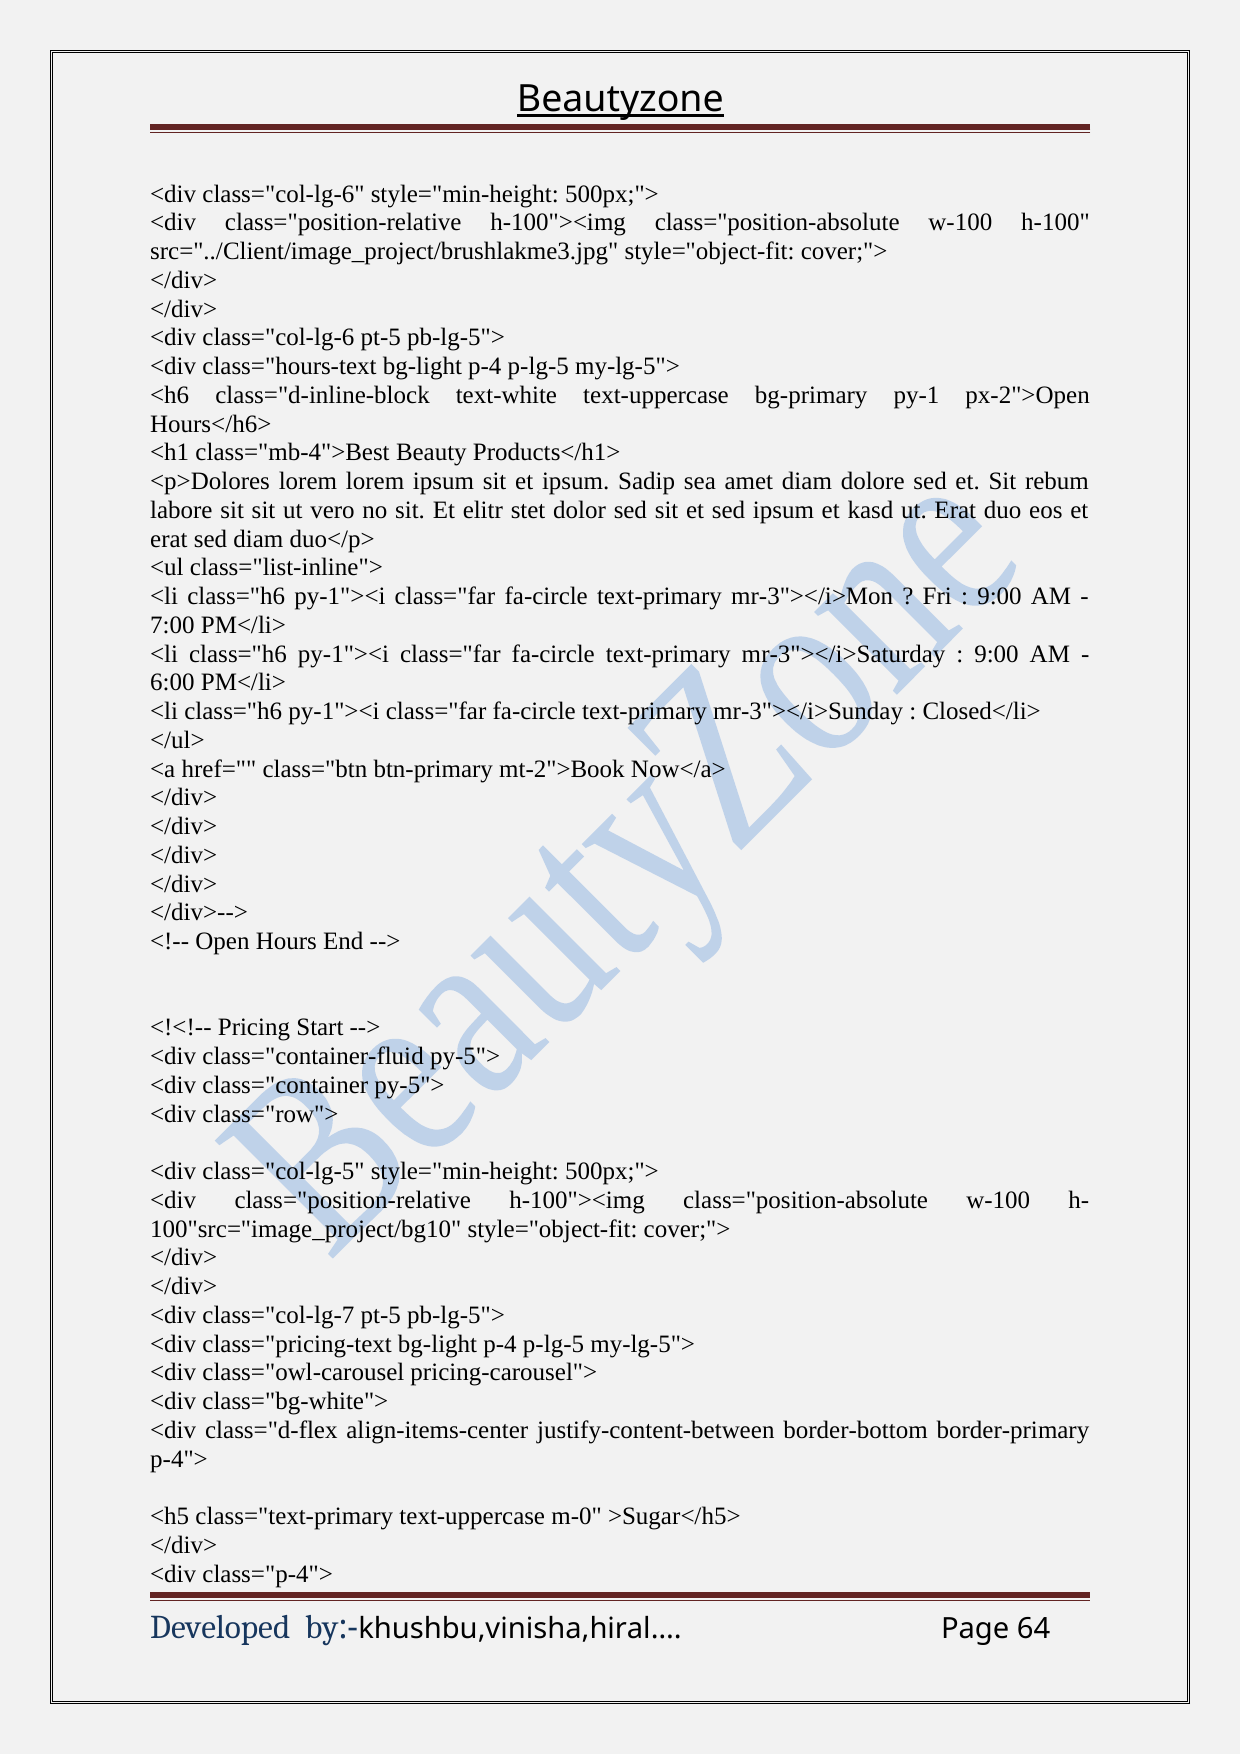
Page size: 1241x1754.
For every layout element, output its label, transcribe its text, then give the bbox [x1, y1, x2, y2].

text <a href="" class="btn btn-primary mt-2">Book Now</a> [150, 754, 1090, 782]
text <div class="p-4"> [150, 1559, 1090, 1587]
text </div> [150, 869, 1090, 897]
text <div class="col-lg-5" style="min-height: 500px;"> [150, 1156, 1090, 1185]
text </div> [150, 294, 1090, 322]
text <div class="position-relative h-100"><img class="position-absolute w-100 h-100"src="image_project/bg10" style="object-fit: cover;"> [150, 1185, 1090, 1242]
text </div> [150, 1242, 1090, 1271]
text <div class="container-fluid py-5"> [150, 1041, 1090, 1070]
text </ul> [150, 725, 1090, 754]
text <!<!-- Pricing Start --> [150, 1012, 1090, 1041]
text <h5 class="text-primary text-uppercase m-0" >Sugar</h5> [150, 1501, 1090, 1530]
text <div class="pricing-text bg-light p-4 p-lg-5 my-lg-5"> [150, 1329, 1090, 1357]
text <h6 class="d-inline-block text-white text-uppercase bg-primary py-1 px-2">Open Hours</h6> [150, 380, 1090, 437]
text <div class="owl-carousel pricing-carousel"> [150, 1357, 1090, 1386]
text <div class="container py-5"> [150, 1070, 1090, 1099]
text </div> [150, 1271, 1090, 1300]
text <p>Dolores lorem lorem ipsum sit et ipsum. Sadip sea amet diam dolore sed et. Sit rebum labore sit sit ut vero no sit. Et elitr stet dolor sed sit et sed ipsum et kasd ut. Erat duo eos et erat sed diam duo</p> [150, 466, 1090, 552]
text <li class="h6 py-1"><i class="far fa-circle text-primary mr-3"></i>Sunday : Closed</li> [150, 696, 1090, 725]
text <div class="position-relative h-100"><img class="position-absolute w-100 h-100" src="../Client/image_project/brushlakme3.jpg" style="object-fit: cover;"> [150, 207, 1090, 265]
text </div>--> [150, 897, 1090, 926]
text <h1 class="mb-4">Best Beauty Products</h1> [150, 437, 1090, 466]
text <div class="col-lg-6 pt-5 pb-lg-5"> [150, 322, 1090, 351]
text </div> [150, 840, 1090, 869]
text </div> [150, 811, 1090, 840]
text <div class="col-lg-6" style="min-height: 500px;"> [150, 179, 1090, 207]
text <li class="h6 py-1"><i class="far fa-circle text-primary mr-3"></i>Saturday : 9:00 AM - 6:00 PM</li> [150, 639, 1090, 696]
text </div> [150, 782, 1090, 811]
text <!-- Open Hours End --> [150, 926, 1090, 955]
text </div> [150, 265, 1090, 294]
text <div class="col-lg-7 pt-5 pb-lg-5"> [150, 1300, 1090, 1329]
text <div class="hours-text bg-light p-4 p-lg-5 my-lg-5"> [150, 351, 1090, 380]
text <li class="h6 py-1"><i class="far fa-circle text-primary mr-3"></i>Mon ? Fri : 9:00 AM - 7:00 PM</li> [150, 581, 1090, 639]
text </div> [150, 1530, 1090, 1559]
text <div class="d-flex align-items-center justify-content-between border-bottom border-primary p-4"> [150, 1415, 1090, 1472]
text <div class="row"> [150, 1099, 1090, 1127]
text <div class="bg-white"> [150, 1386, 1090, 1415]
text <ul class="list-inline"> [150, 552, 1090, 581]
